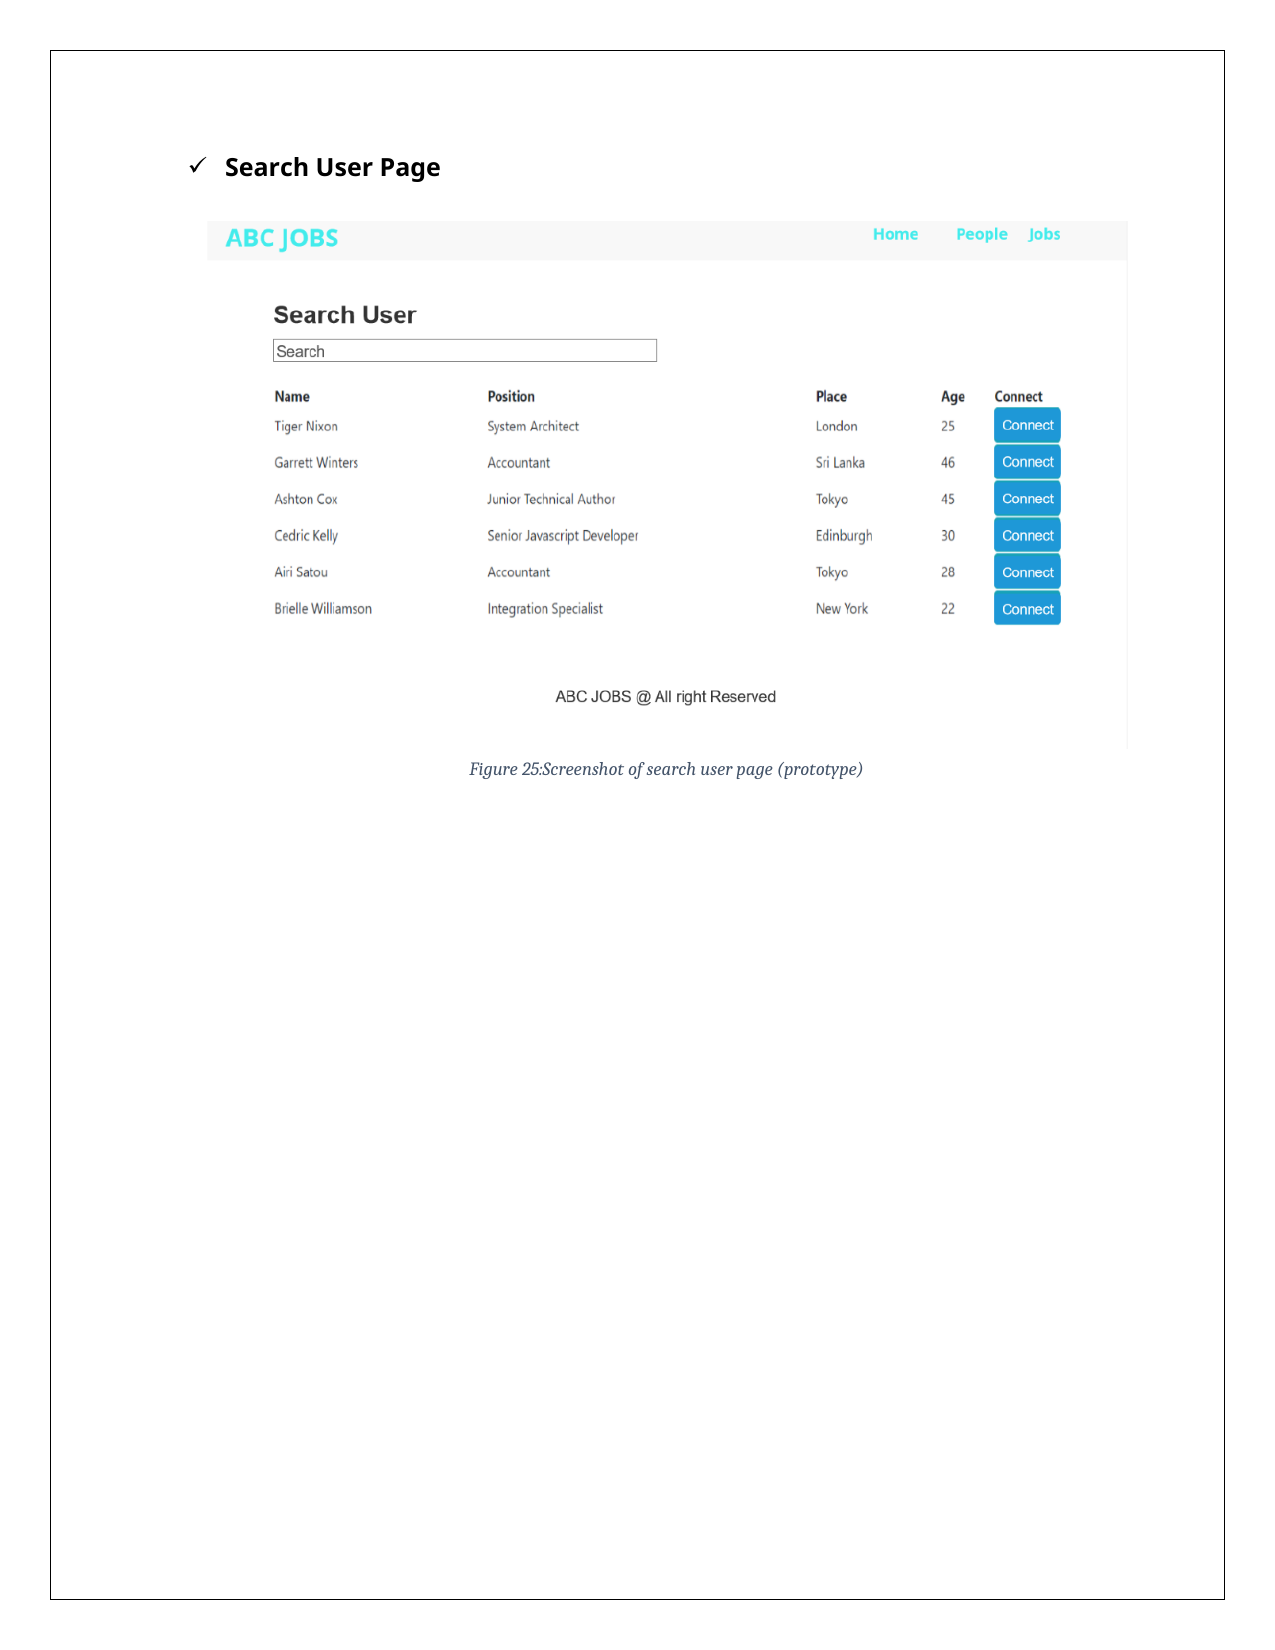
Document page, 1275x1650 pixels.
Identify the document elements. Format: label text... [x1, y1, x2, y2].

list Search User Page [187, 150, 1125, 184]
picture [207, 221, 1128, 749]
